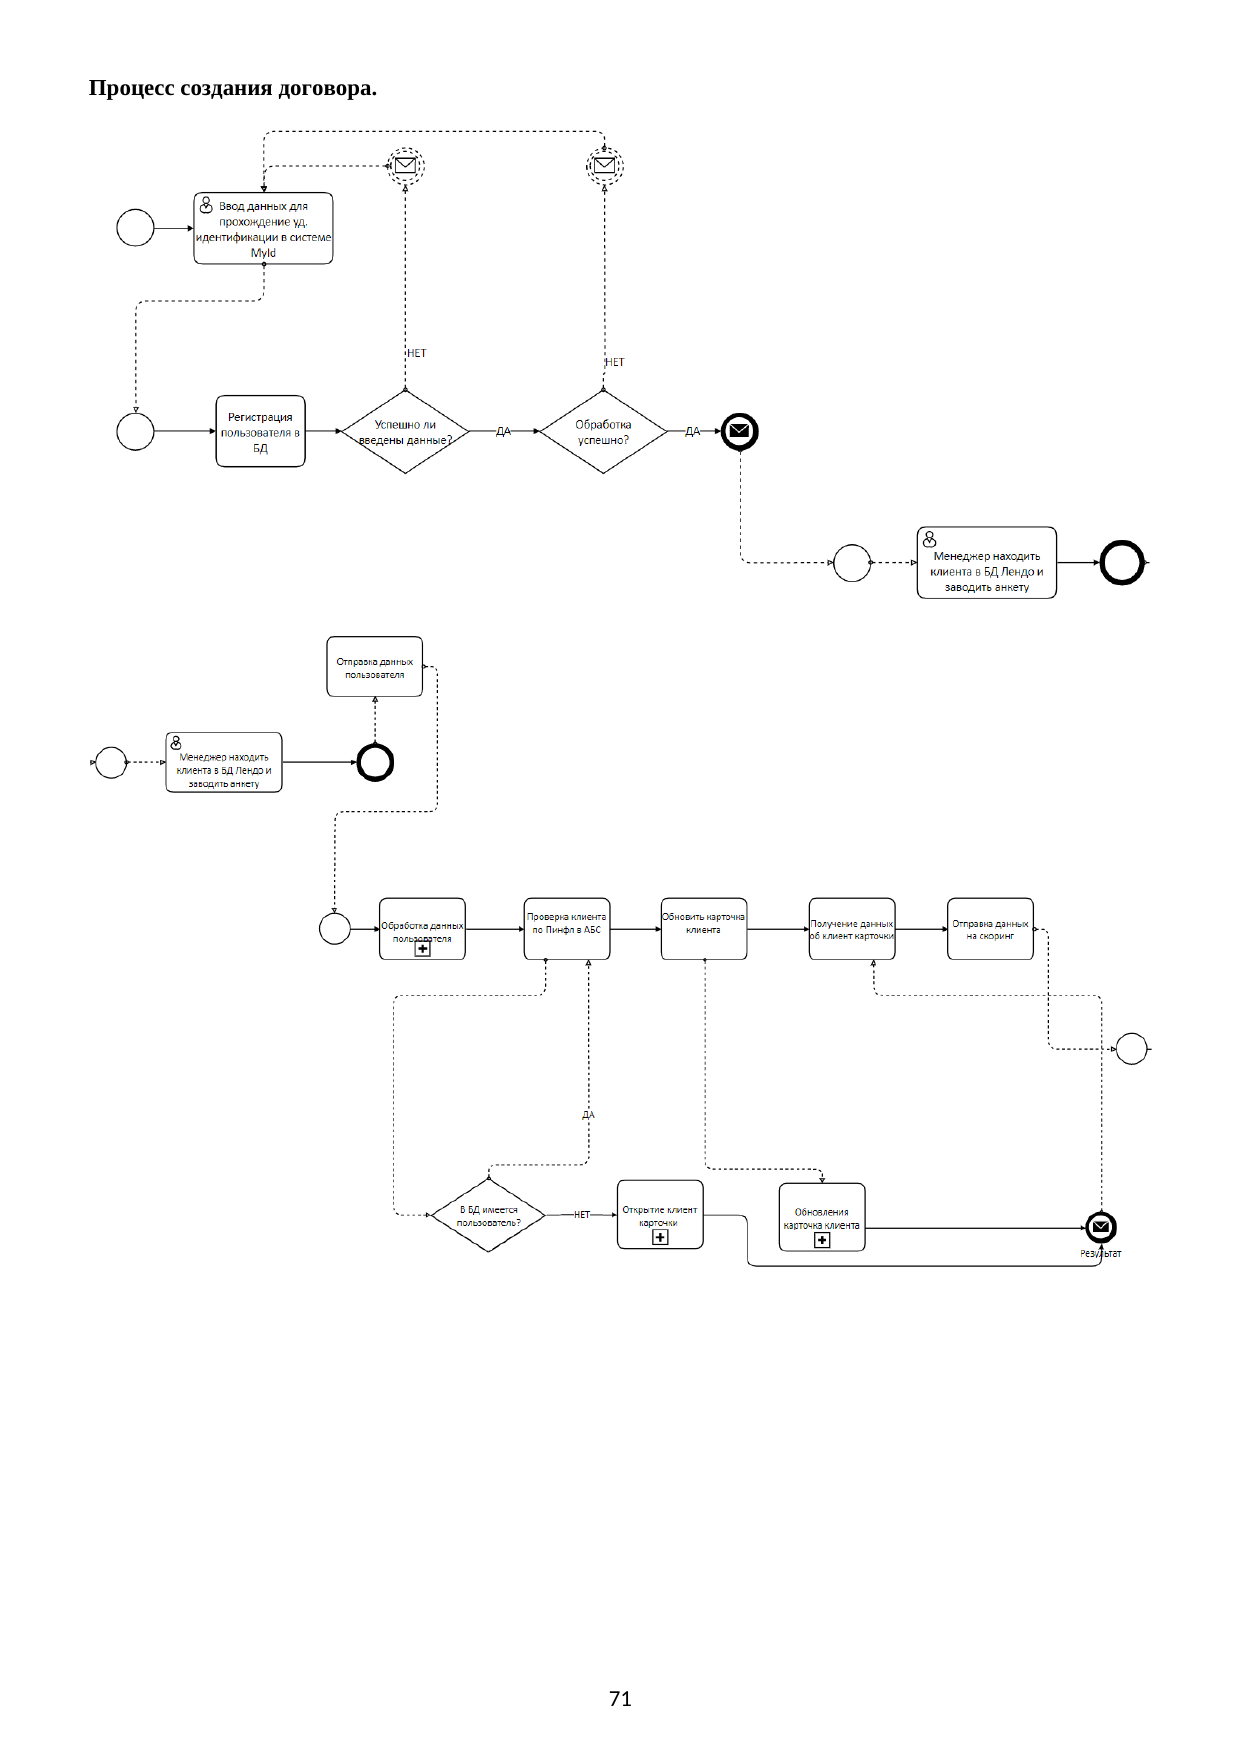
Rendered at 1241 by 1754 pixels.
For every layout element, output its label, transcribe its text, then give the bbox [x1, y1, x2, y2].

picture [88, 626, 1152, 1272]
text Процесс создания договора. [89, 74, 1152, 100]
picture [88, 113, 1152, 613]
